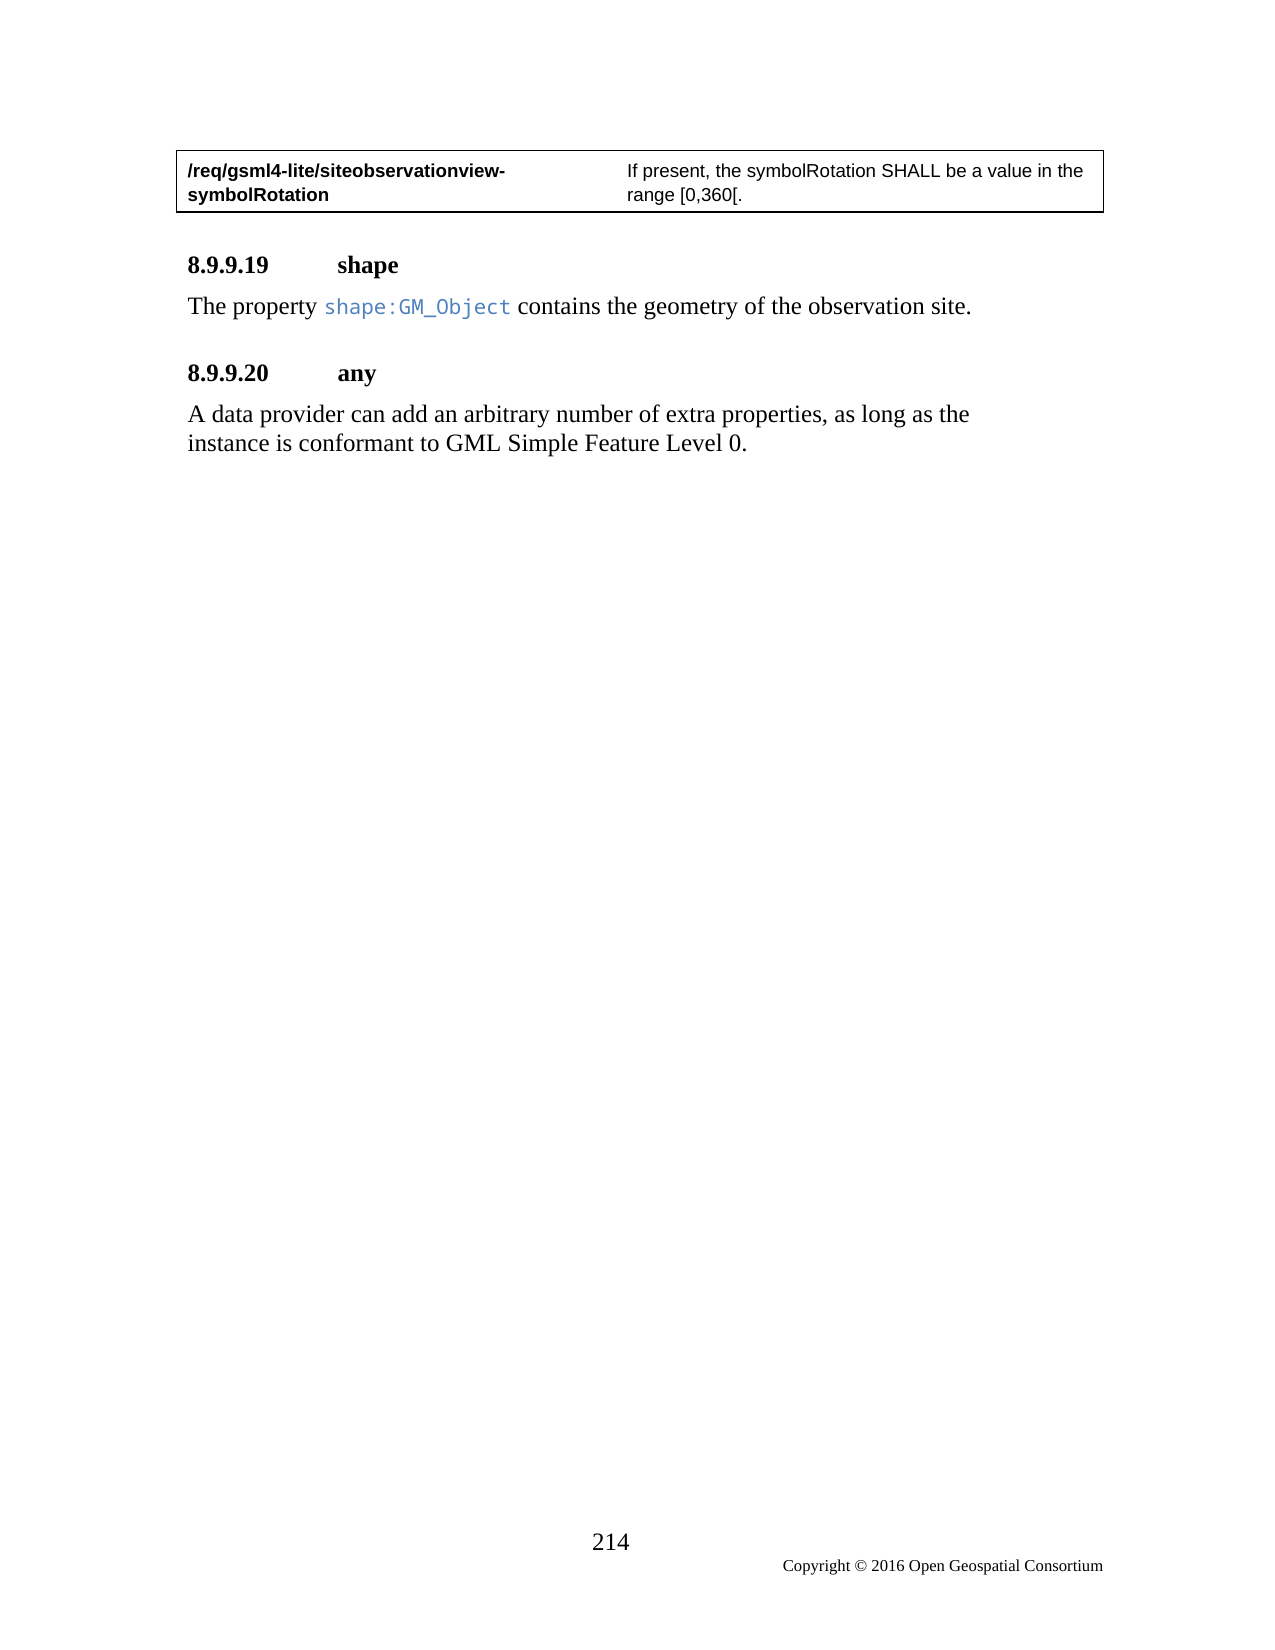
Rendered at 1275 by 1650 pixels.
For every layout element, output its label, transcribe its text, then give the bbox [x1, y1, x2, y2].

subtitle shape [187, 250, 1034, 279]
subtitle any [187, 358, 1034, 387]
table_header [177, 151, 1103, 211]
text A data provider can add an arbitrary number of extra properties, as long as the instance is conformant to GML Simple Feature Level 0. [187, 399, 1034, 457]
text The property shape:GM_Object contains the geometry of the observation site. [187, 291, 1034, 321]
